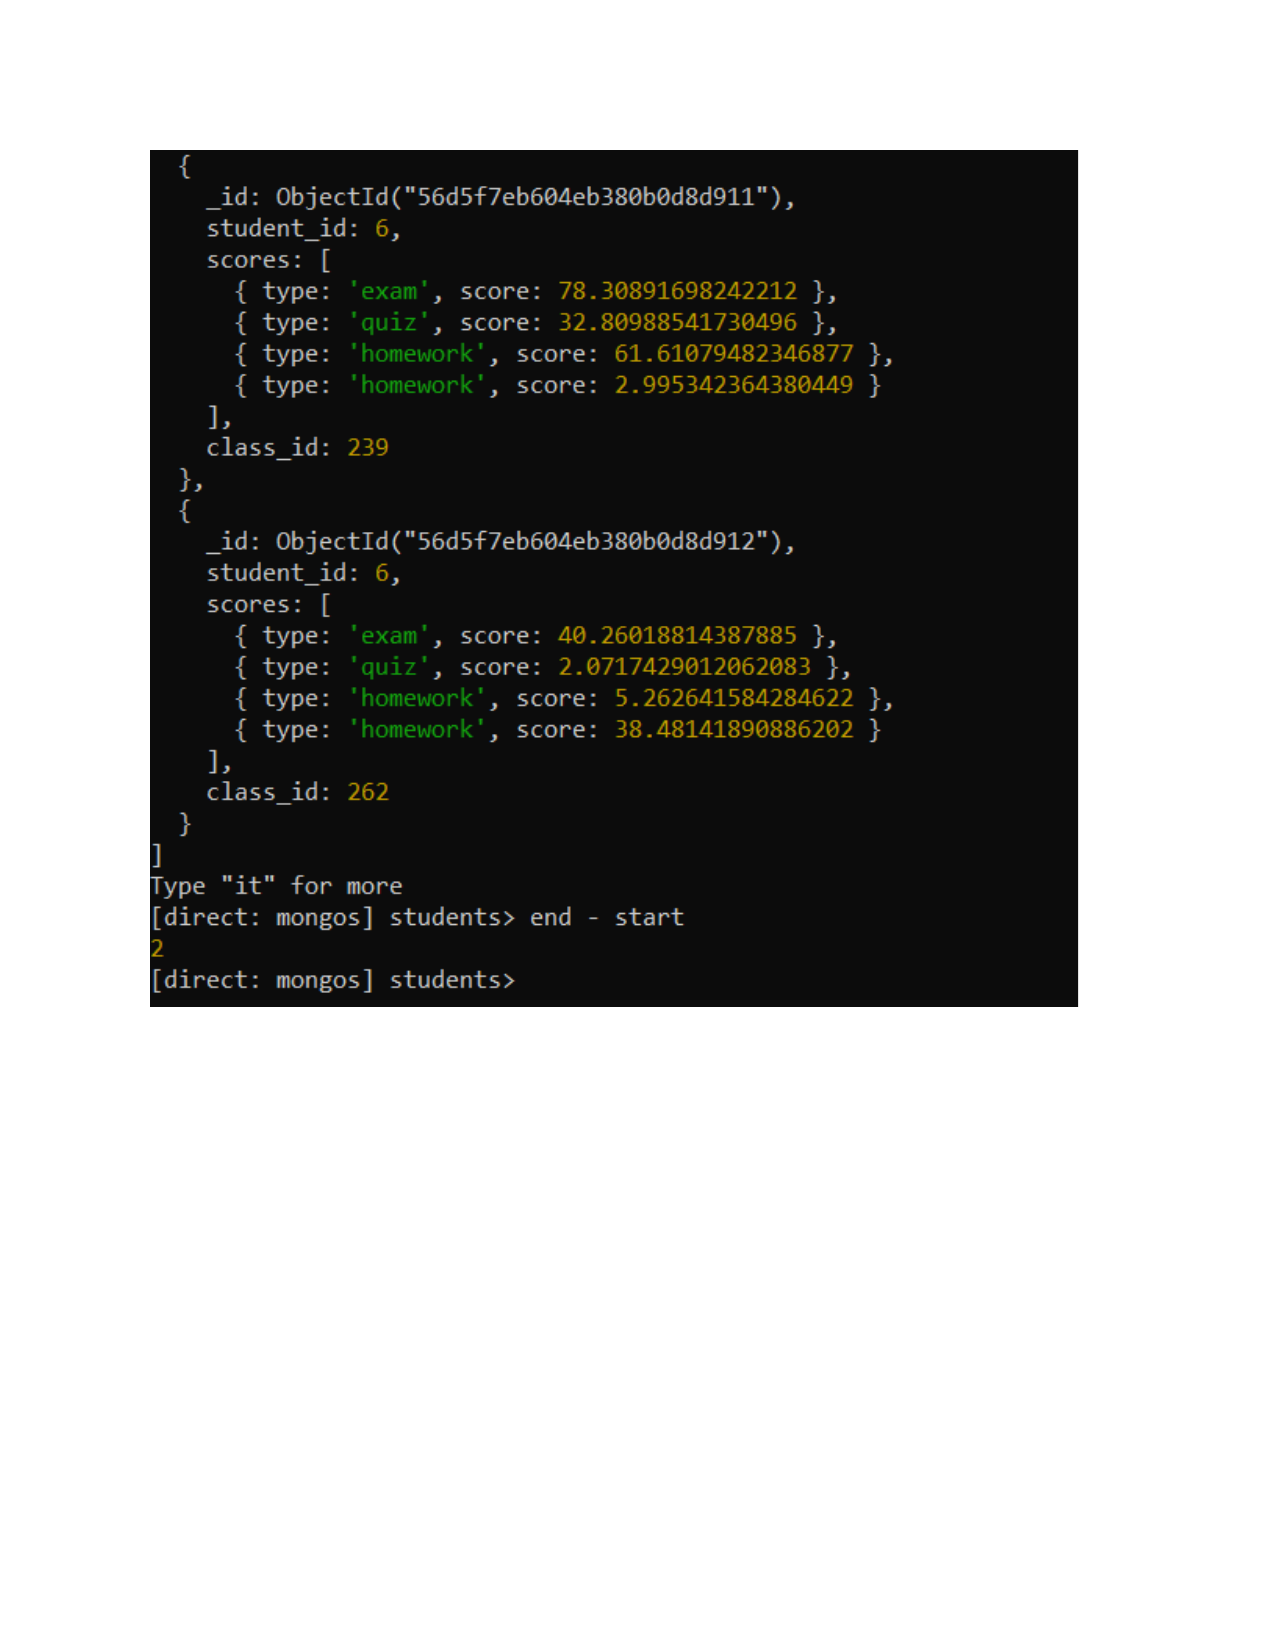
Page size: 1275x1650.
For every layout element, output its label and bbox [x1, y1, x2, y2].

picture [150, 150, 1079, 1007]
